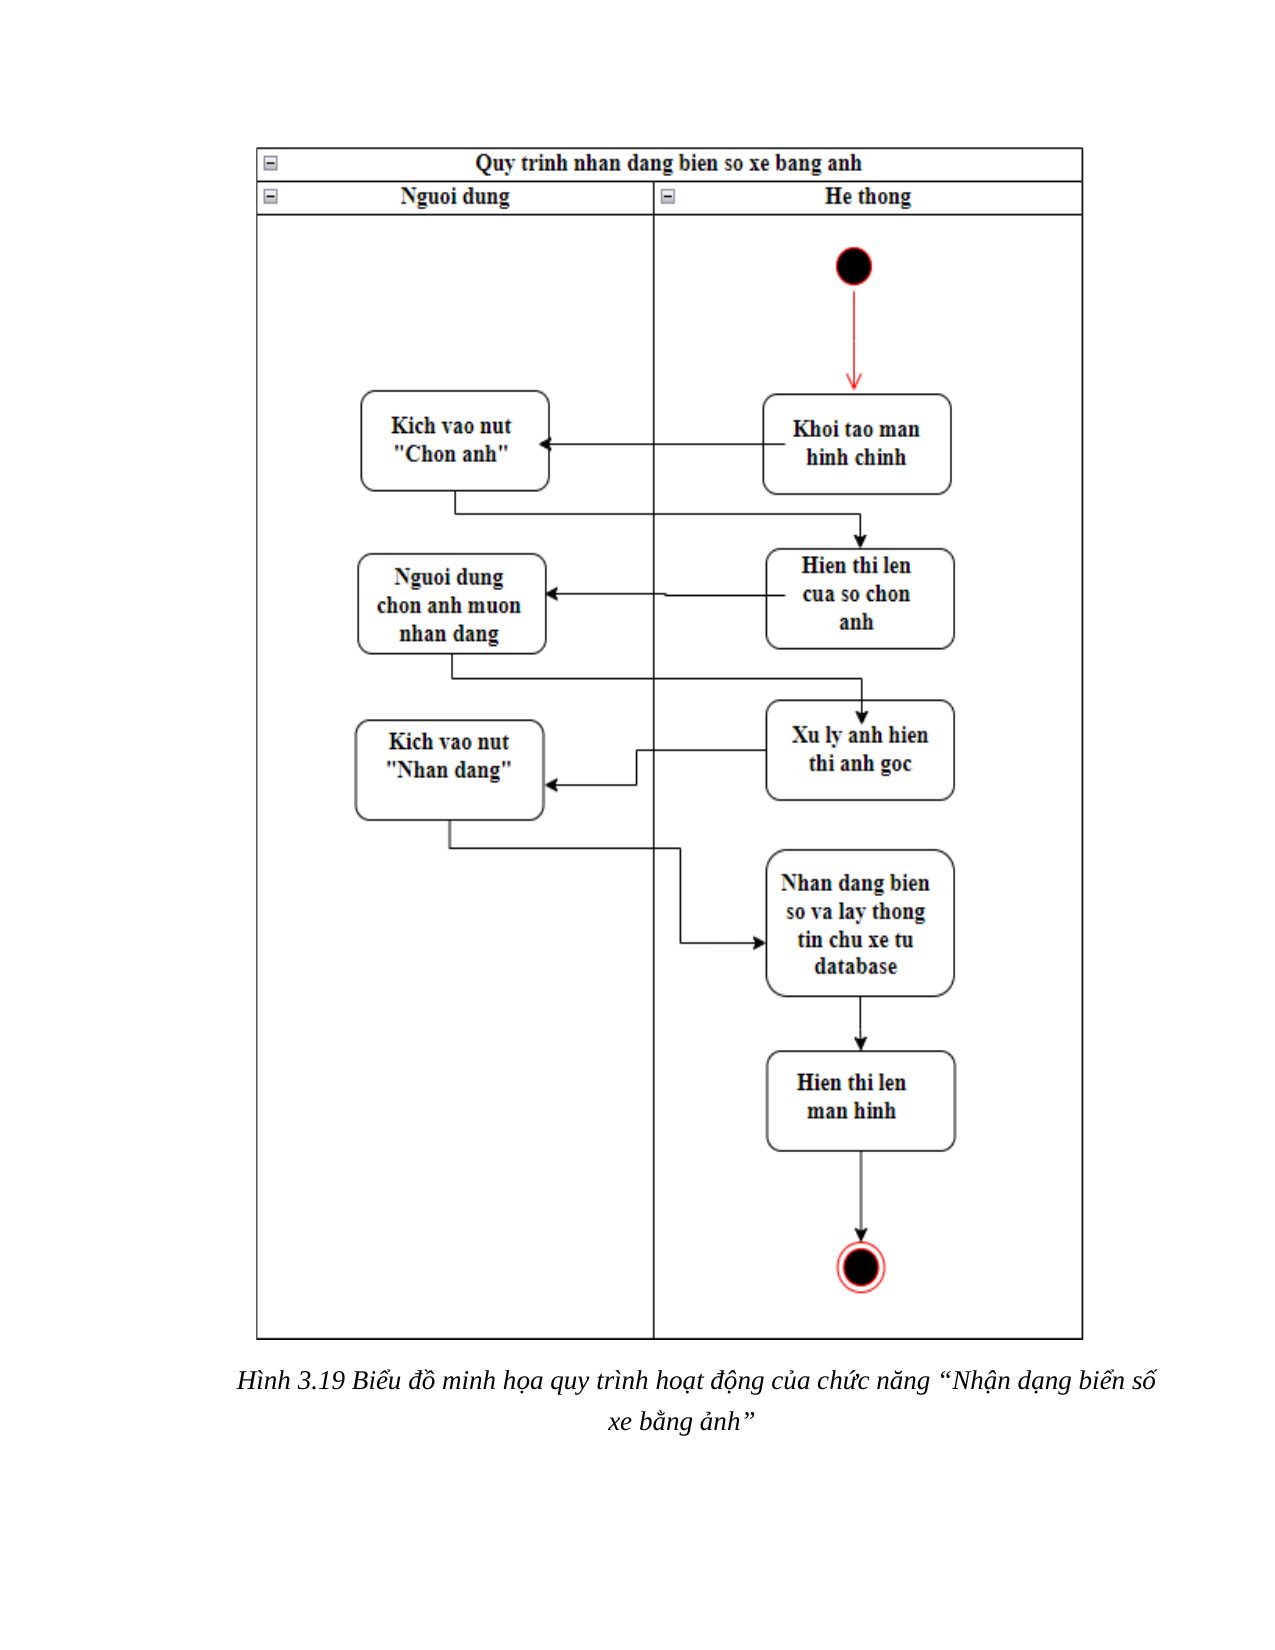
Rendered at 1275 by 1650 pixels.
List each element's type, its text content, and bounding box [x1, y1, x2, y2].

picture [256, 147, 1085, 1340]
